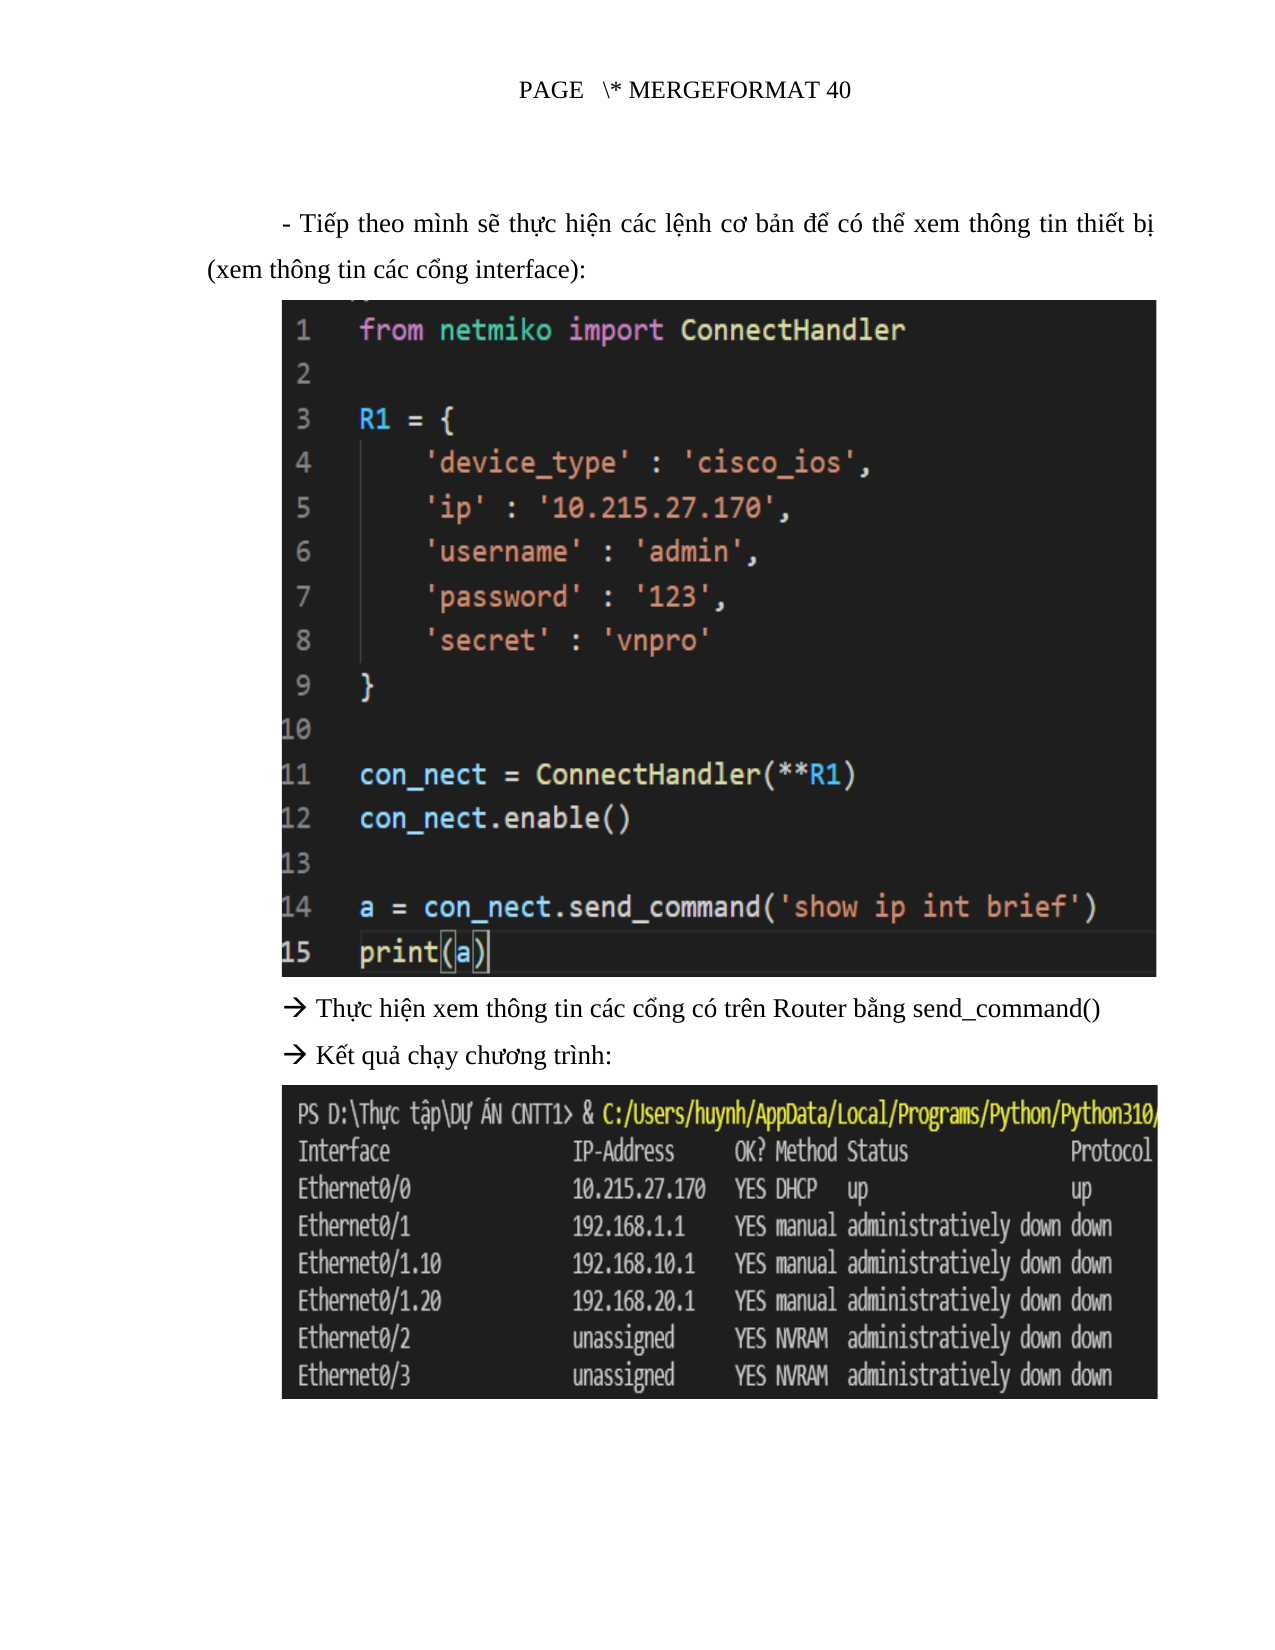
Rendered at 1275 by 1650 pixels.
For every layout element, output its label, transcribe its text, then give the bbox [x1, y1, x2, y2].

text Thực hiện xem thông tin các cổng có trên Router bằng send_command() [207, 992, 1157, 1023]
picture [281, 300, 1157, 977]
text - Tiếp theo mình sẽ thực hiện các lệnh cơ bản để có thể xem thông tin thiết bị (xem thông tin các cổng interface): [207, 207, 1157, 284]
text Kết quả chạy chương trình: [207, 1039, 1157, 1070]
picture [281, 1085, 1158, 1399]
